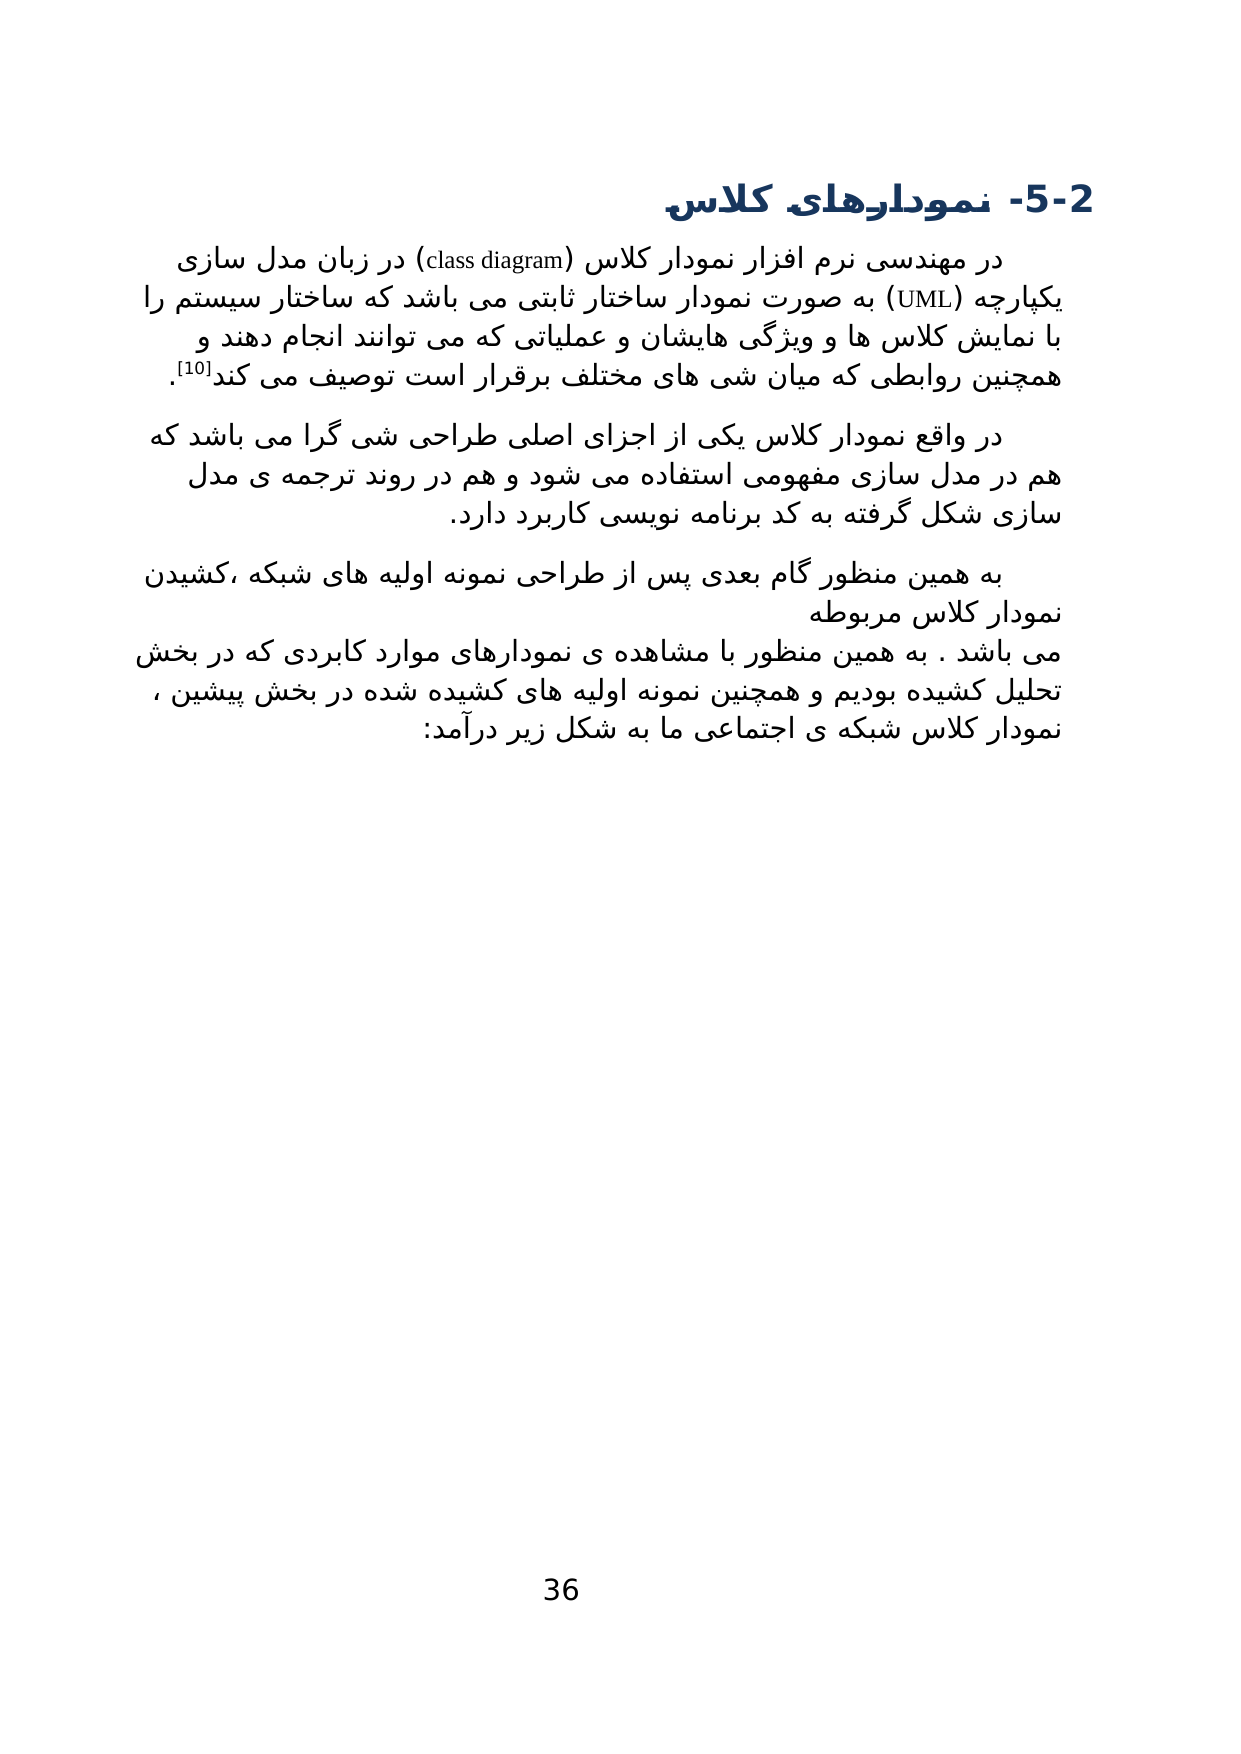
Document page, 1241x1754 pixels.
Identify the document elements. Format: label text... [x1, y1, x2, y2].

subtitle نمودارهای کلاس [118, 177, 1026, 221]
text در مهندسی نرم افزار نمودار کلاس (class diagram) در زبان مدل سازی یکپارچه (UML) به صورت نمودار ساختار ثابتی می باشد که ساختار سیستم را با نمایش کلاس ها و ویژگی هایشان و عملیاتی که می توانند انجام دهند و همچنین روابطی که میان شی های مختلف برقرار است توصیف می کند[10]. [118, 242, 1063, 392]
text در واقع نمودار کلاس یکی از اجزای اصلی طراحی شی گرا می باشد که هم در مدل سازی مفهومی استفاده می شود و هم در روند ترجمه ی مدل سازی شکل گرفته به کد برنامه نویسی کاربرد دارد. [118, 418, 1063, 530]
text به همین منظور گام بعدی پس از طراحی نمونه اولیه های شبکه ،کشیدن نمودار کلاس مربوطه می باشد . به همین منظور با مشاهده ی نمودارهای موارد کابردی که در بخش تحلیل کشیده بودیم و همچنین نمونه اولیه های کشیده شده در بخش پیشین ، نمودار کلاس شبکه ی اجتماعی ما به شکل زیر درآمد: [118, 556, 1063, 746]
